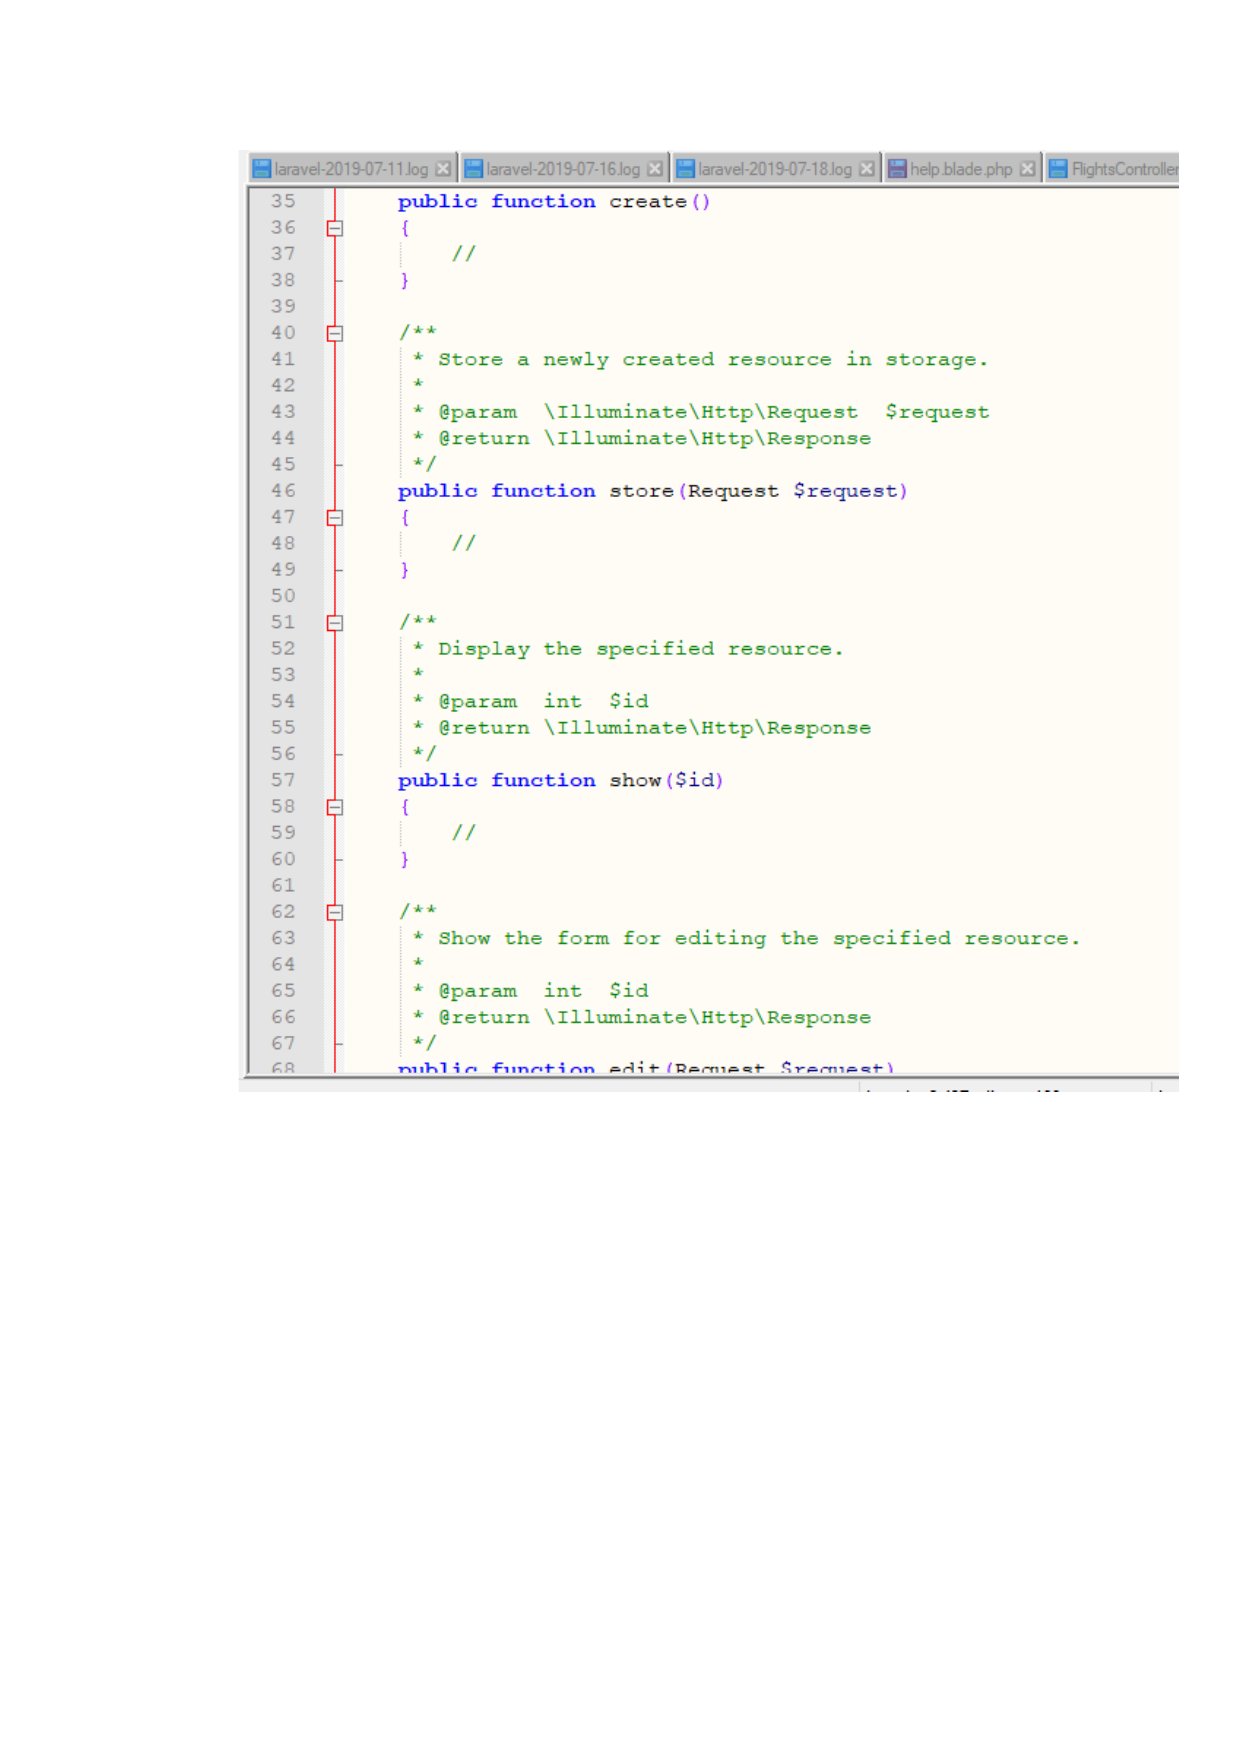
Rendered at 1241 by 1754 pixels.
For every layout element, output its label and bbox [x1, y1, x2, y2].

picture [238, 150, 1179, 1092]
